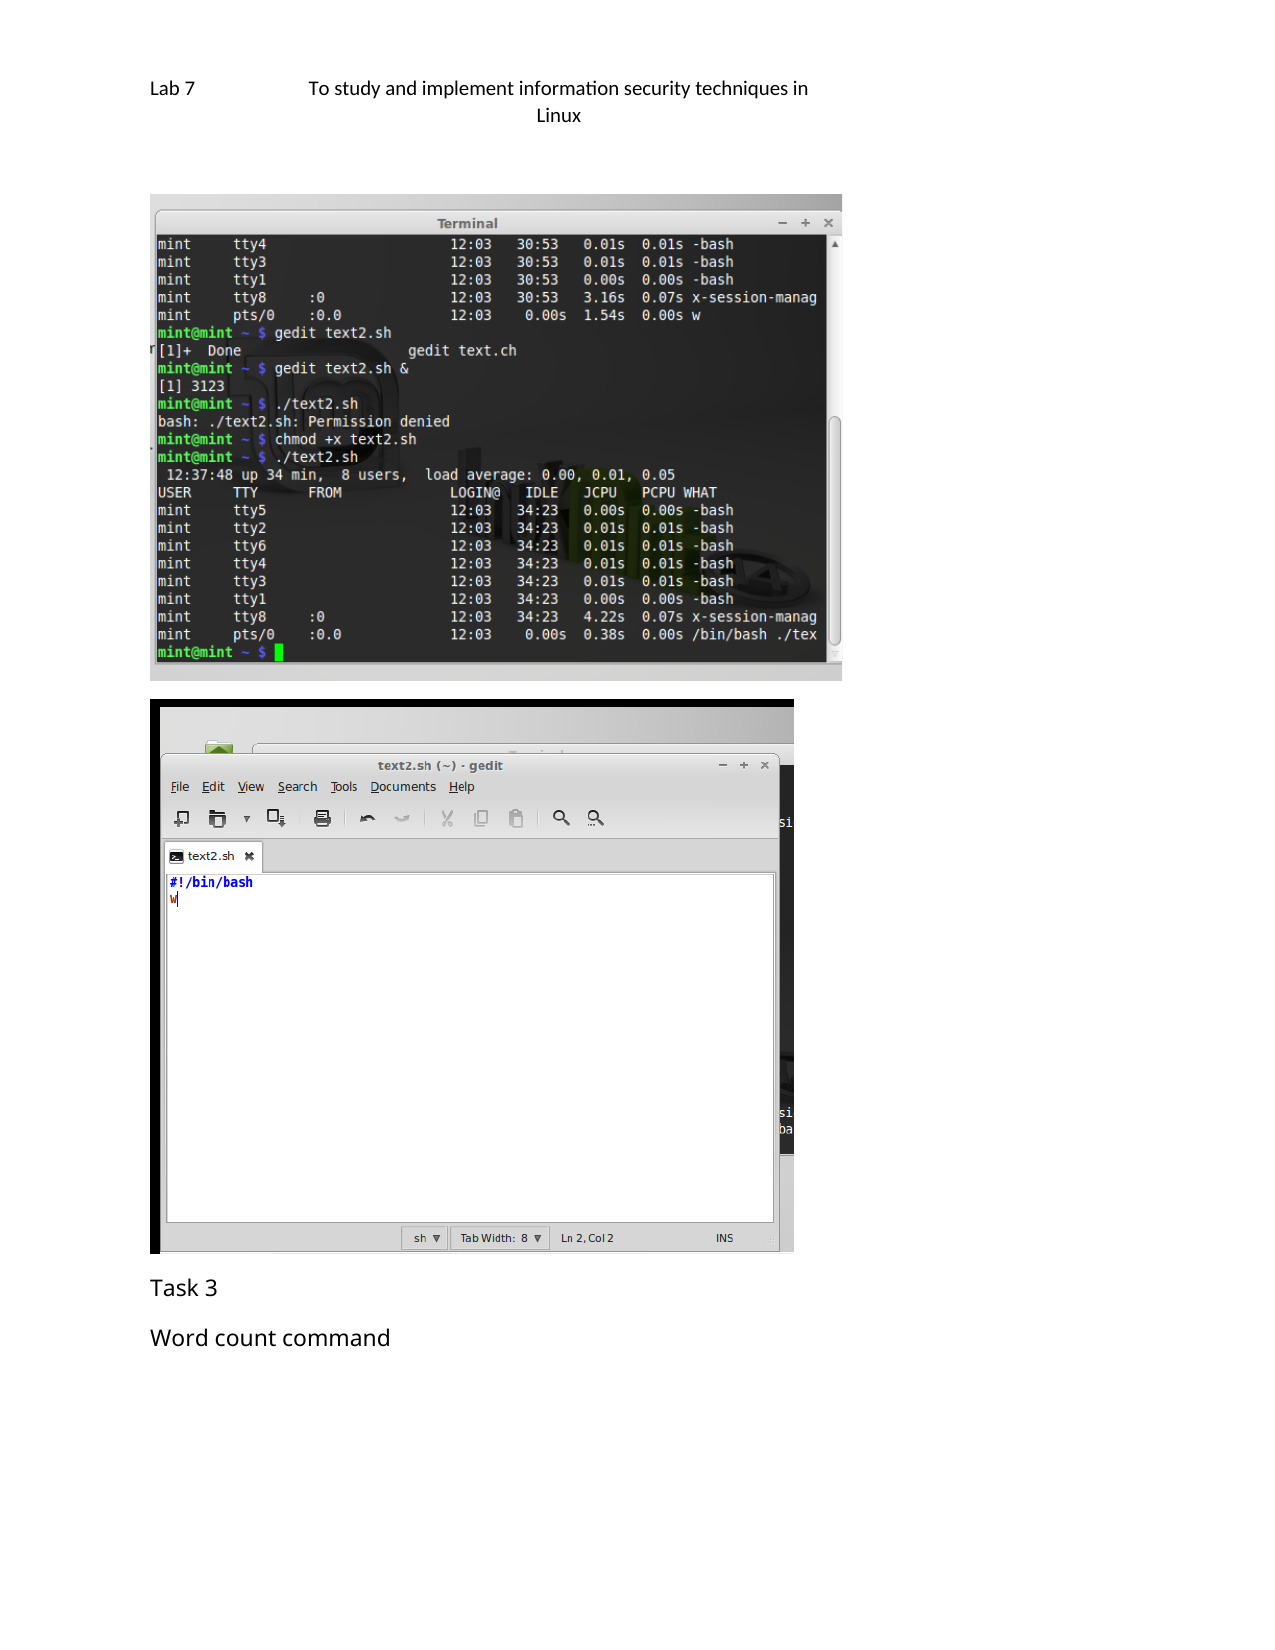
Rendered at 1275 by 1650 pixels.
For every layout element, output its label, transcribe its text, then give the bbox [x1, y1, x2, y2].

picture [150, 194, 843, 681]
text Word count command [150, 1322, 1125, 1354]
picture [150, 699, 794, 1254]
text Task 3 [150, 1272, 1125, 1303]
